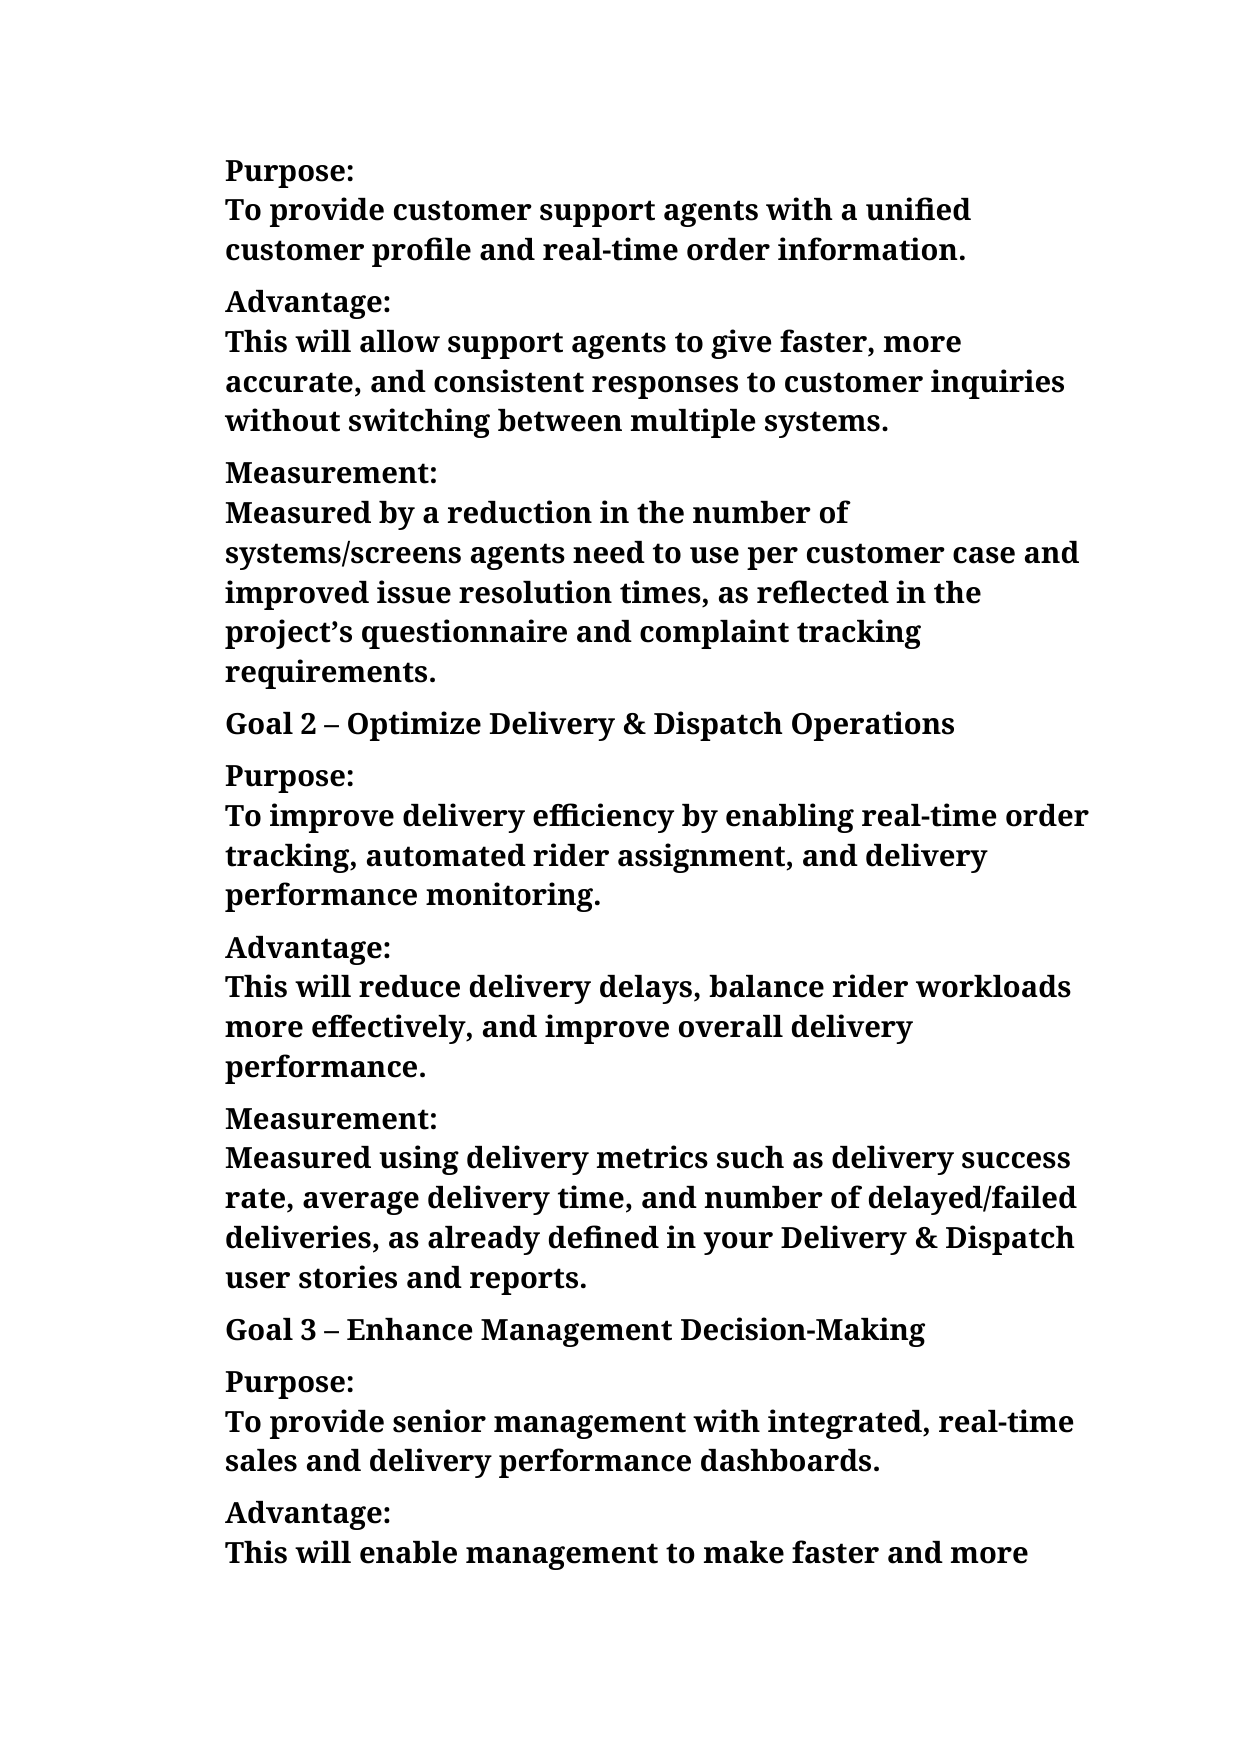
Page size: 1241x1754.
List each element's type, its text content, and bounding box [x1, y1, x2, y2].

subtitle Purpose: To provide customer support agents with a unified customer profile and real-time order information. [225, 150, 1090, 269]
subtitle Measurement: Measured by a reduction in the number of systems/screens agents need to use per customer case and improved issue resolution times, as reflected in the project’s questionnaire and complaint tracking requirements. [225, 453, 1090, 691]
subtitle Goal 2 – Optimize Delivery & Dispatch Operations [225, 703, 1090, 743]
subtitle Purpose: To provide senior management with integrated, real-time sales and delivery performance dashboards. [225, 1361, 1090, 1480]
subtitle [225, 1493, 1090, 1572]
subtitle Goal 3 – Enhance Management Decision-Making [225, 1309, 1090, 1349]
subtitle Purpose: To improve delivery efficiency by enabling real-time order tracking, automated rider assignment, and delivery performance monitoring. [225, 756, 1090, 914]
subtitle Advantage: This will reduce delivery delays, balance rider workloads more effectively, and improve overall delivery performance. [225, 927, 1090, 1086]
subtitle Advantage: This will allow support agents to give faster, more accurate, and consistent responses to customer inquiries without switching between multiple systems. [225, 282, 1090, 440]
subtitle Measurement: Measured using delivery metrics such as delivery success rate, average delivery time, and number of delayed/failed deliveries, as already defined in your Delivery & Dispatch user stories and reports. [225, 1098, 1090, 1297]
